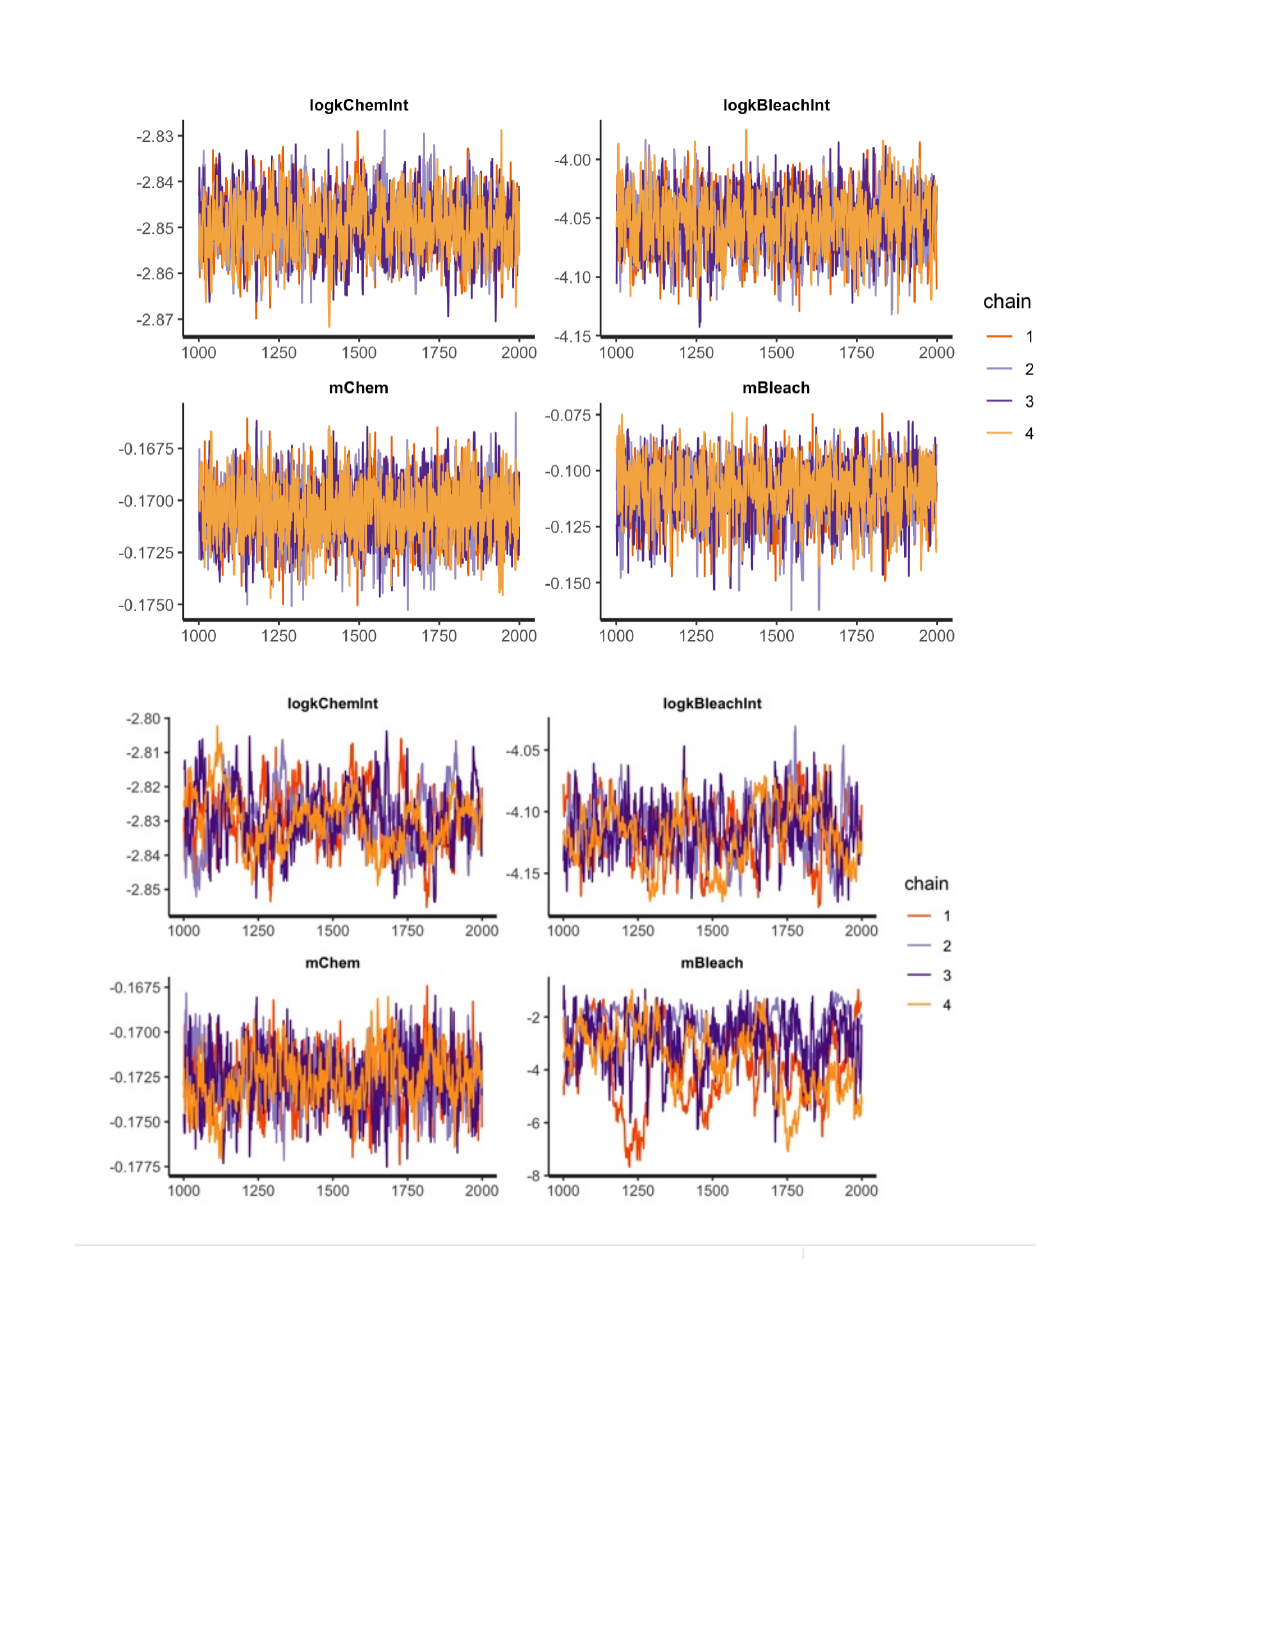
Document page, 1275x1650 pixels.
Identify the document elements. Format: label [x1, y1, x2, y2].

picture [75, 75, 1106, 1259]
